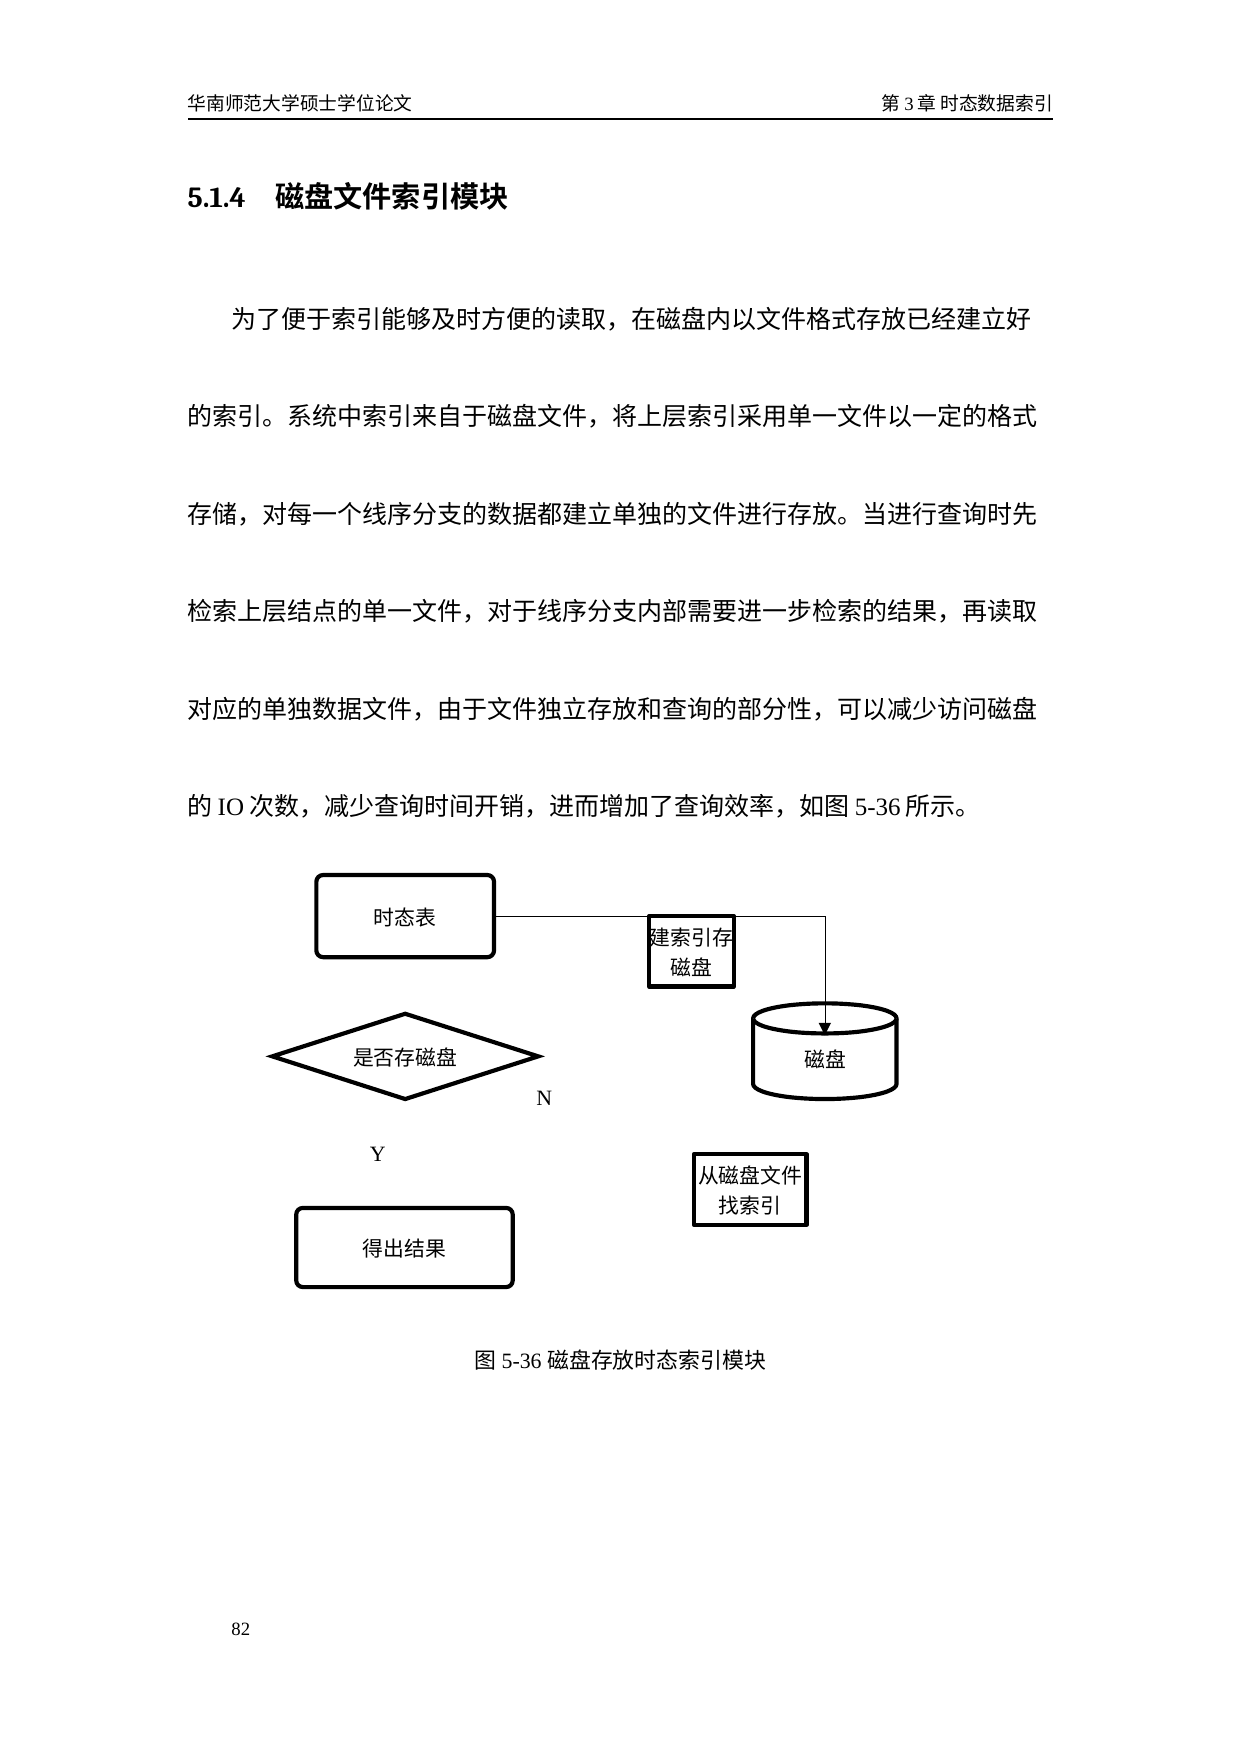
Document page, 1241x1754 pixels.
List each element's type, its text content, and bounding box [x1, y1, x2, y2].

subtitle 磁盘文件索引模块 [187, 162, 1053, 227]
